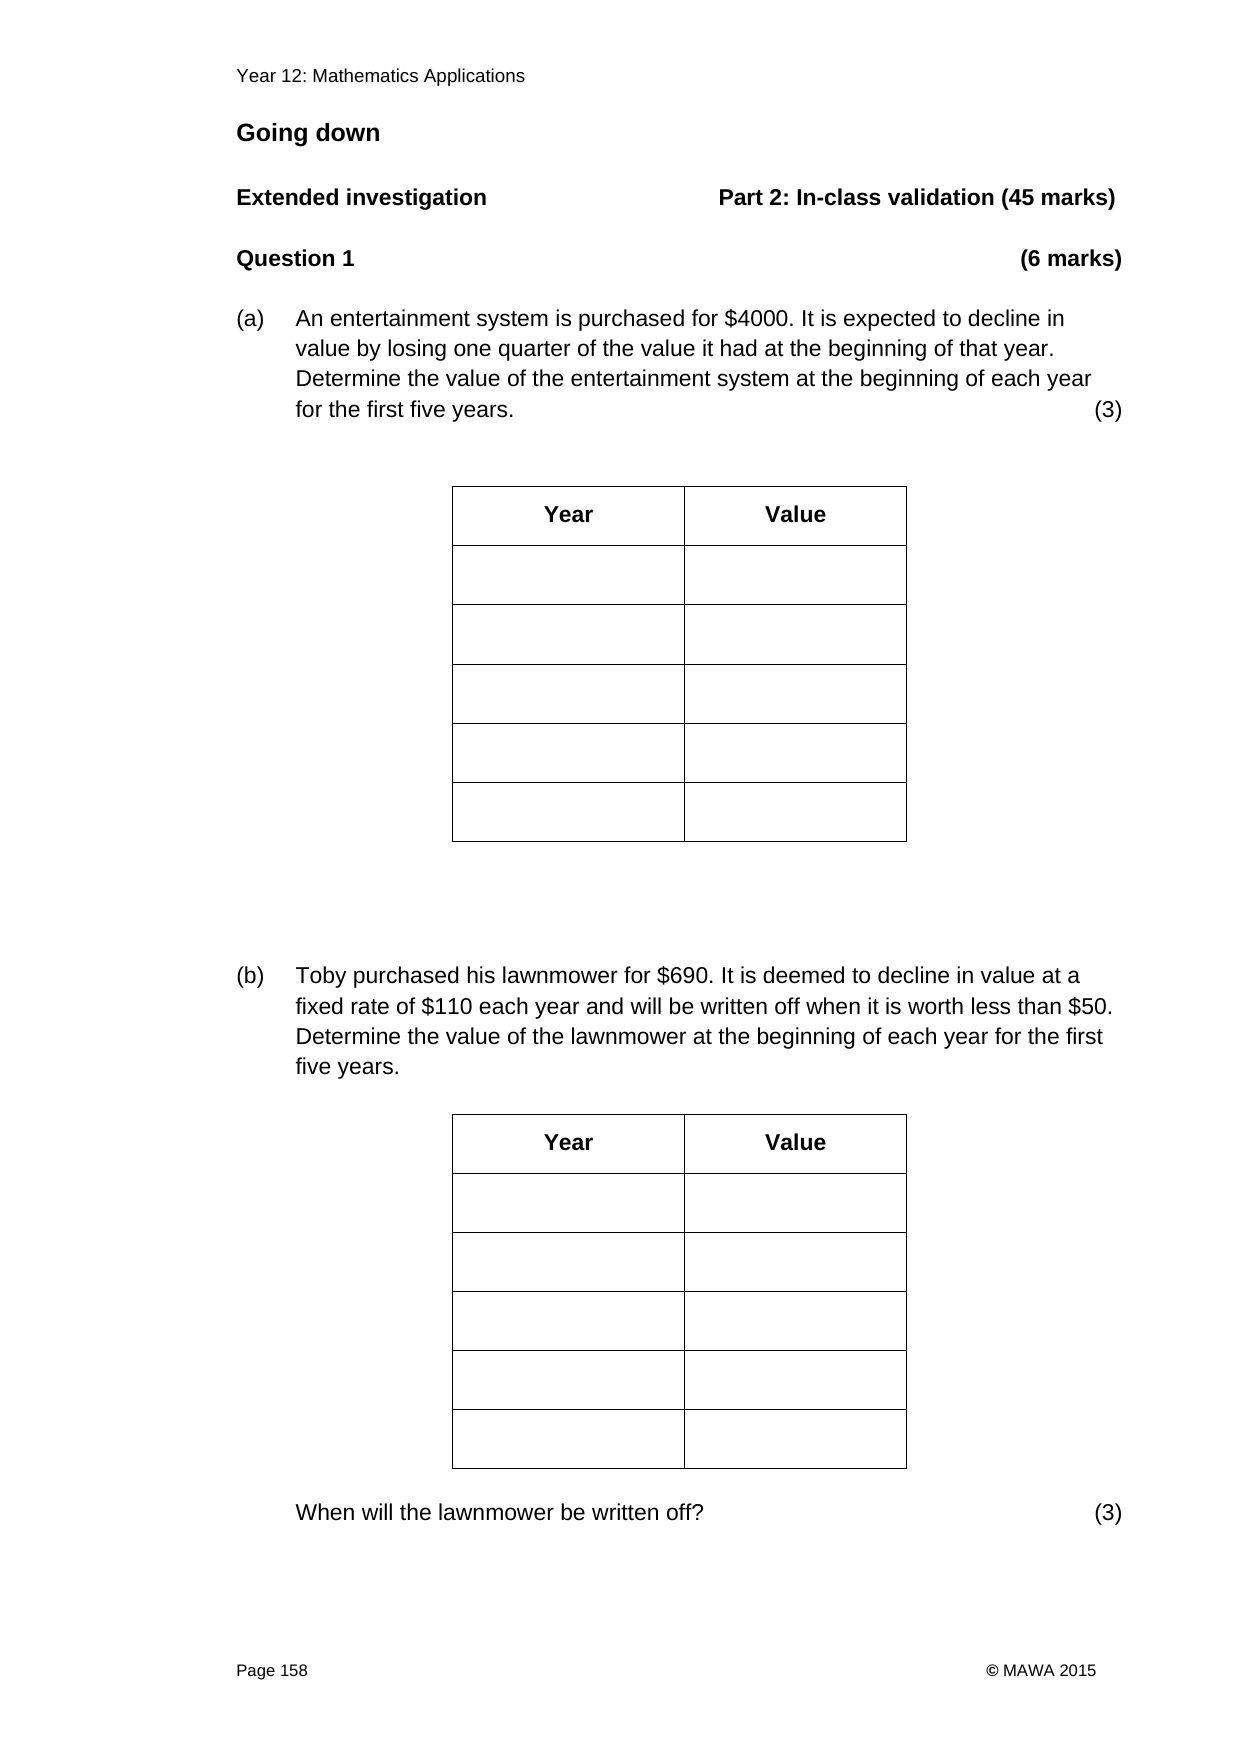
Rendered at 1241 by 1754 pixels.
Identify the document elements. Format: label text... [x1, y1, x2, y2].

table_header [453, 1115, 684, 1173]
text When will the lawnmower be written off? (3) [236, 1499, 1122, 1526]
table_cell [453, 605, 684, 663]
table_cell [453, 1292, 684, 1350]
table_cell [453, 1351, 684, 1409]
text Going down [236, 118, 1122, 147]
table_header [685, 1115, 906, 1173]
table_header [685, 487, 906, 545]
text Extended investigation Part 2: In-class validation (45 marks) [236, 184, 1122, 211]
text Determine the value of the entertainment system at the beginning of each year for the first five years. (3) [295, 365, 1122, 422]
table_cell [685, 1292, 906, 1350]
text (a) An entertainment system is purchased for $4000. It is expected to decline in value by losing one quarter of the value it had at the beginning of that year. [236, 305, 1122, 362]
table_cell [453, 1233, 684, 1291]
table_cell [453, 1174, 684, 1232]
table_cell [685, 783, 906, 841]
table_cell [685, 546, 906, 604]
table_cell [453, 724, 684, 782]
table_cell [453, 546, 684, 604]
text Question 1 (6 marks) [236, 244, 1122, 271]
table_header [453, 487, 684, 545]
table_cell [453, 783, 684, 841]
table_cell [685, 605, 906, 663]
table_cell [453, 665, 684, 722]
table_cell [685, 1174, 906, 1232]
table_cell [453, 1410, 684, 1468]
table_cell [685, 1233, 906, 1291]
text (b) Toby purchased his lawnmower for $690. It is deemed to decline in value at a fixed rate of $110 each year and will be written off when it is worth less than $50. Determine the value of the lawnmower at the beginning of each year for the first five years. [236, 962, 1122, 1079]
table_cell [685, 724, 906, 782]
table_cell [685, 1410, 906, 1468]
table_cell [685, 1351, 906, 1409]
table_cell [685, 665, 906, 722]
